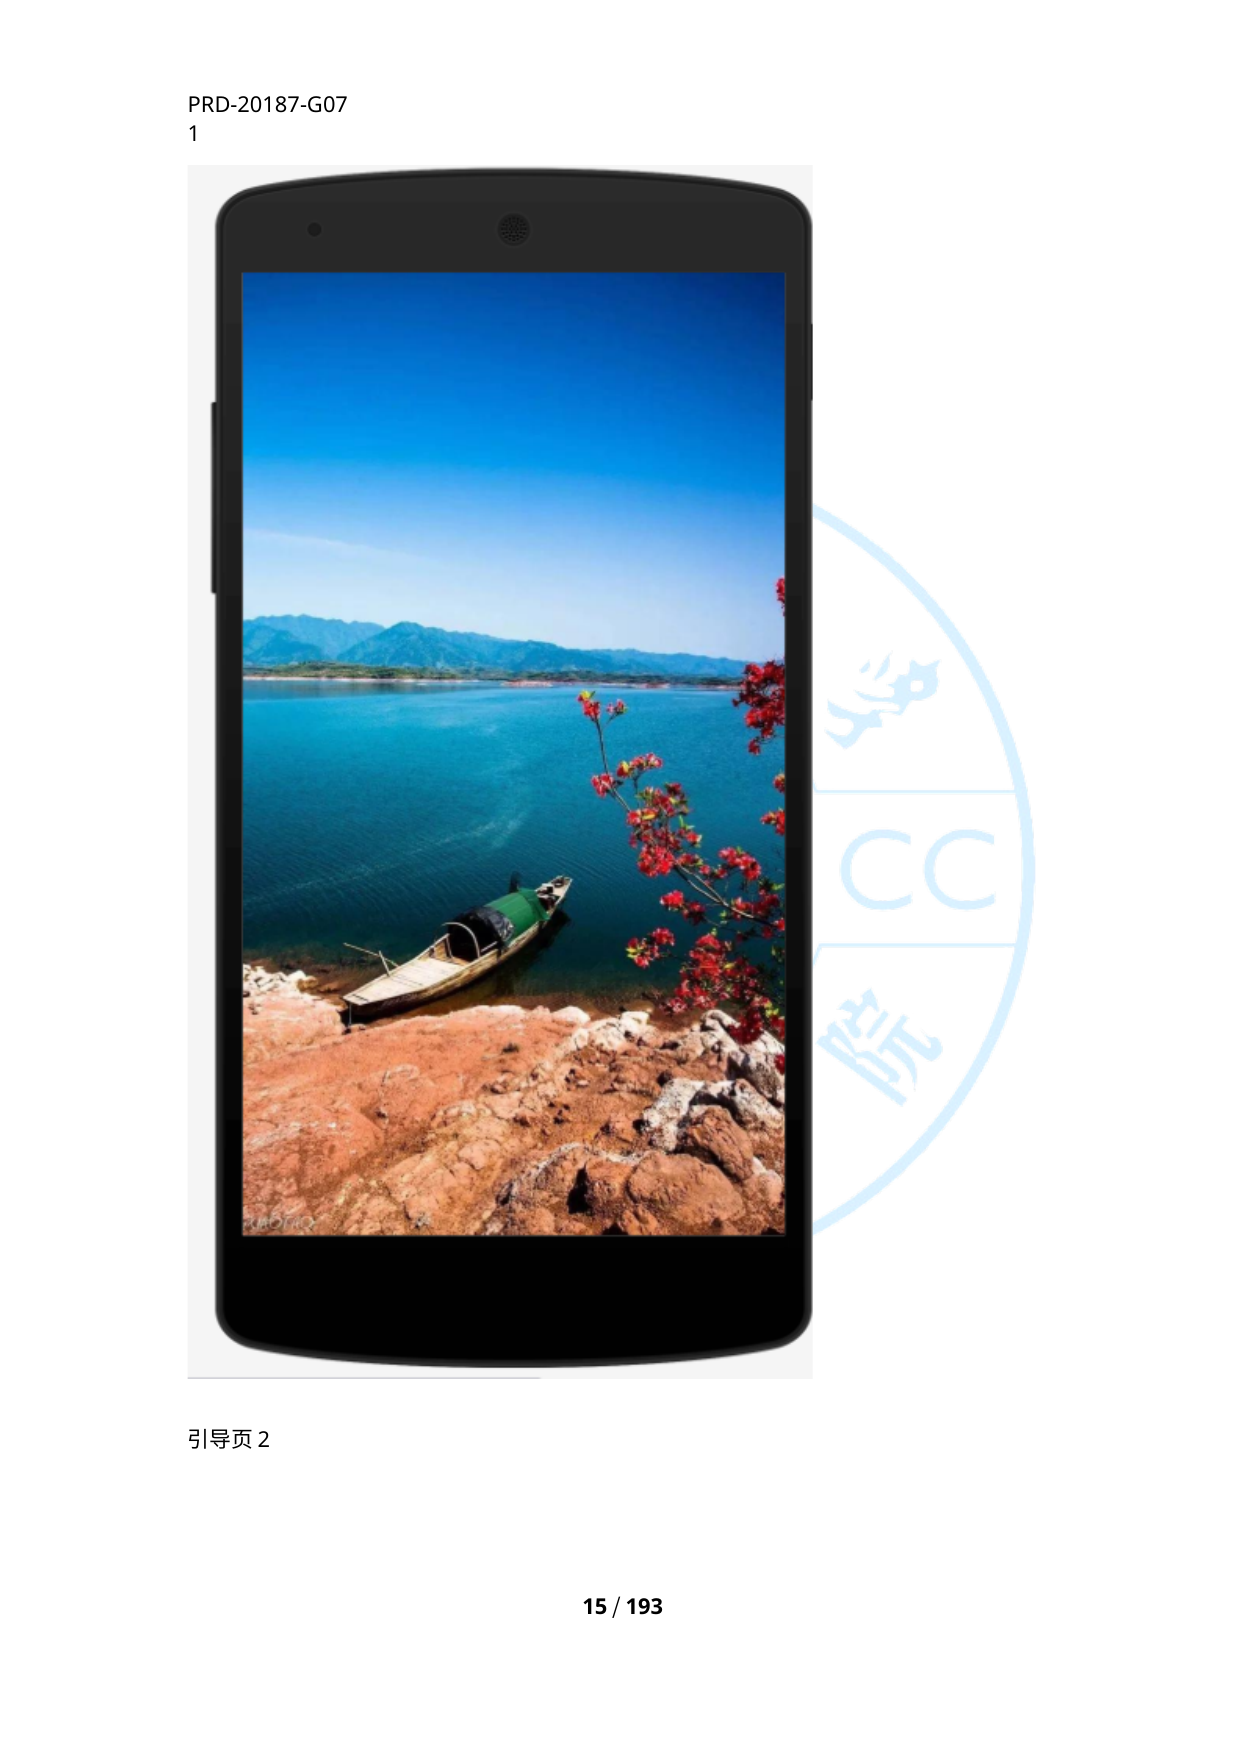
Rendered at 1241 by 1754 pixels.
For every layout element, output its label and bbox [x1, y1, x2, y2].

picture [187, 165, 813, 1379]
